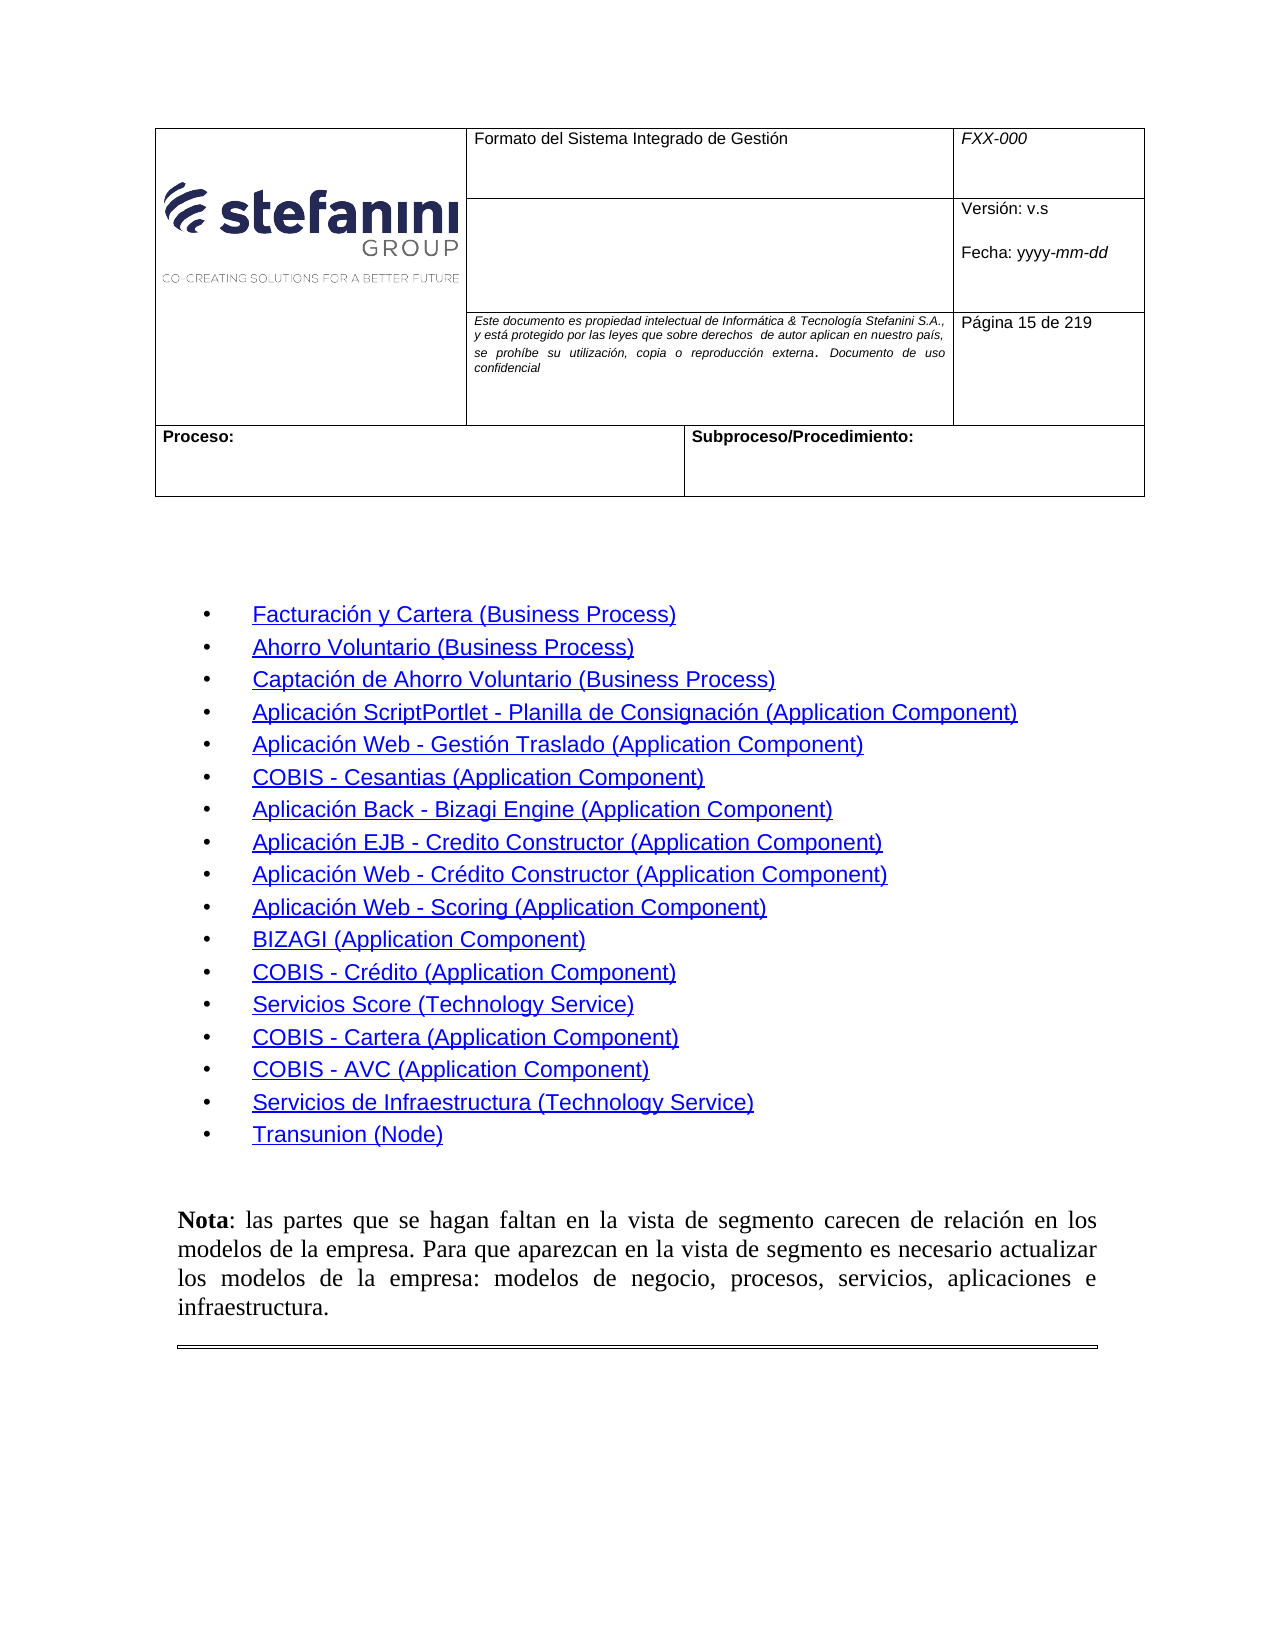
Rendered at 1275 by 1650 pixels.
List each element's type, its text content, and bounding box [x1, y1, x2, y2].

list COBIS - AVC (Application Component) [202, 1054, 1098, 1083]
list Aplicación Web - Scoring (Application Component) [202, 892, 1098, 921]
list COBIS - Cesantias (Application Component) [202, 762, 1098, 791]
list Captación de Ahorro Voluntario (Business Process) [202, 664, 1098, 693]
list Ahorro Voluntario (Business Process) [202, 632, 1098, 661]
list Aplicación Web - Gestión Traslado (Application Component) [202, 729, 1098, 758]
list Aplicación EJB - Credito Constructor (Application Component) [202, 827, 1098, 856]
text Nota: las partes que se hagan faltan en la vista de segmento carecen de relación en los modelos de la empresa. Para que aparezcan en la vista de segmento es necesario actualizar los modelos de la empresa: modelos de negocio, procesos, servicios, aplicaciones e infraestructura. [177, 1206, 1098, 1321]
list Servicios de Infraestructura (Technology Service) [202, 1087, 1098, 1116]
list COBIS - Crédito (Application Component) [202, 957, 1098, 986]
list Aplicación ScriptPortlet - Planilla de Consignación (Application Component) [202, 697, 1098, 726]
list Servicios Score (Technology Service) [202, 989, 1098, 1018]
list COBIS - Cartera (Application Component) [202, 1022, 1098, 1051]
picture [162, 182, 460, 286]
list BIZAGI (Application Component) [202, 924, 1098, 953]
list Transunion (Node) [202, 1119, 1098, 1148]
list Aplicación Back - Bizagi Engine (Application Component) [202, 794, 1098, 823]
list Facturación y Cartera (Business Process) [202, 599, 1098, 628]
list Aplicación Web - Crédito Constructor (Application Component) [202, 859, 1098, 888]
